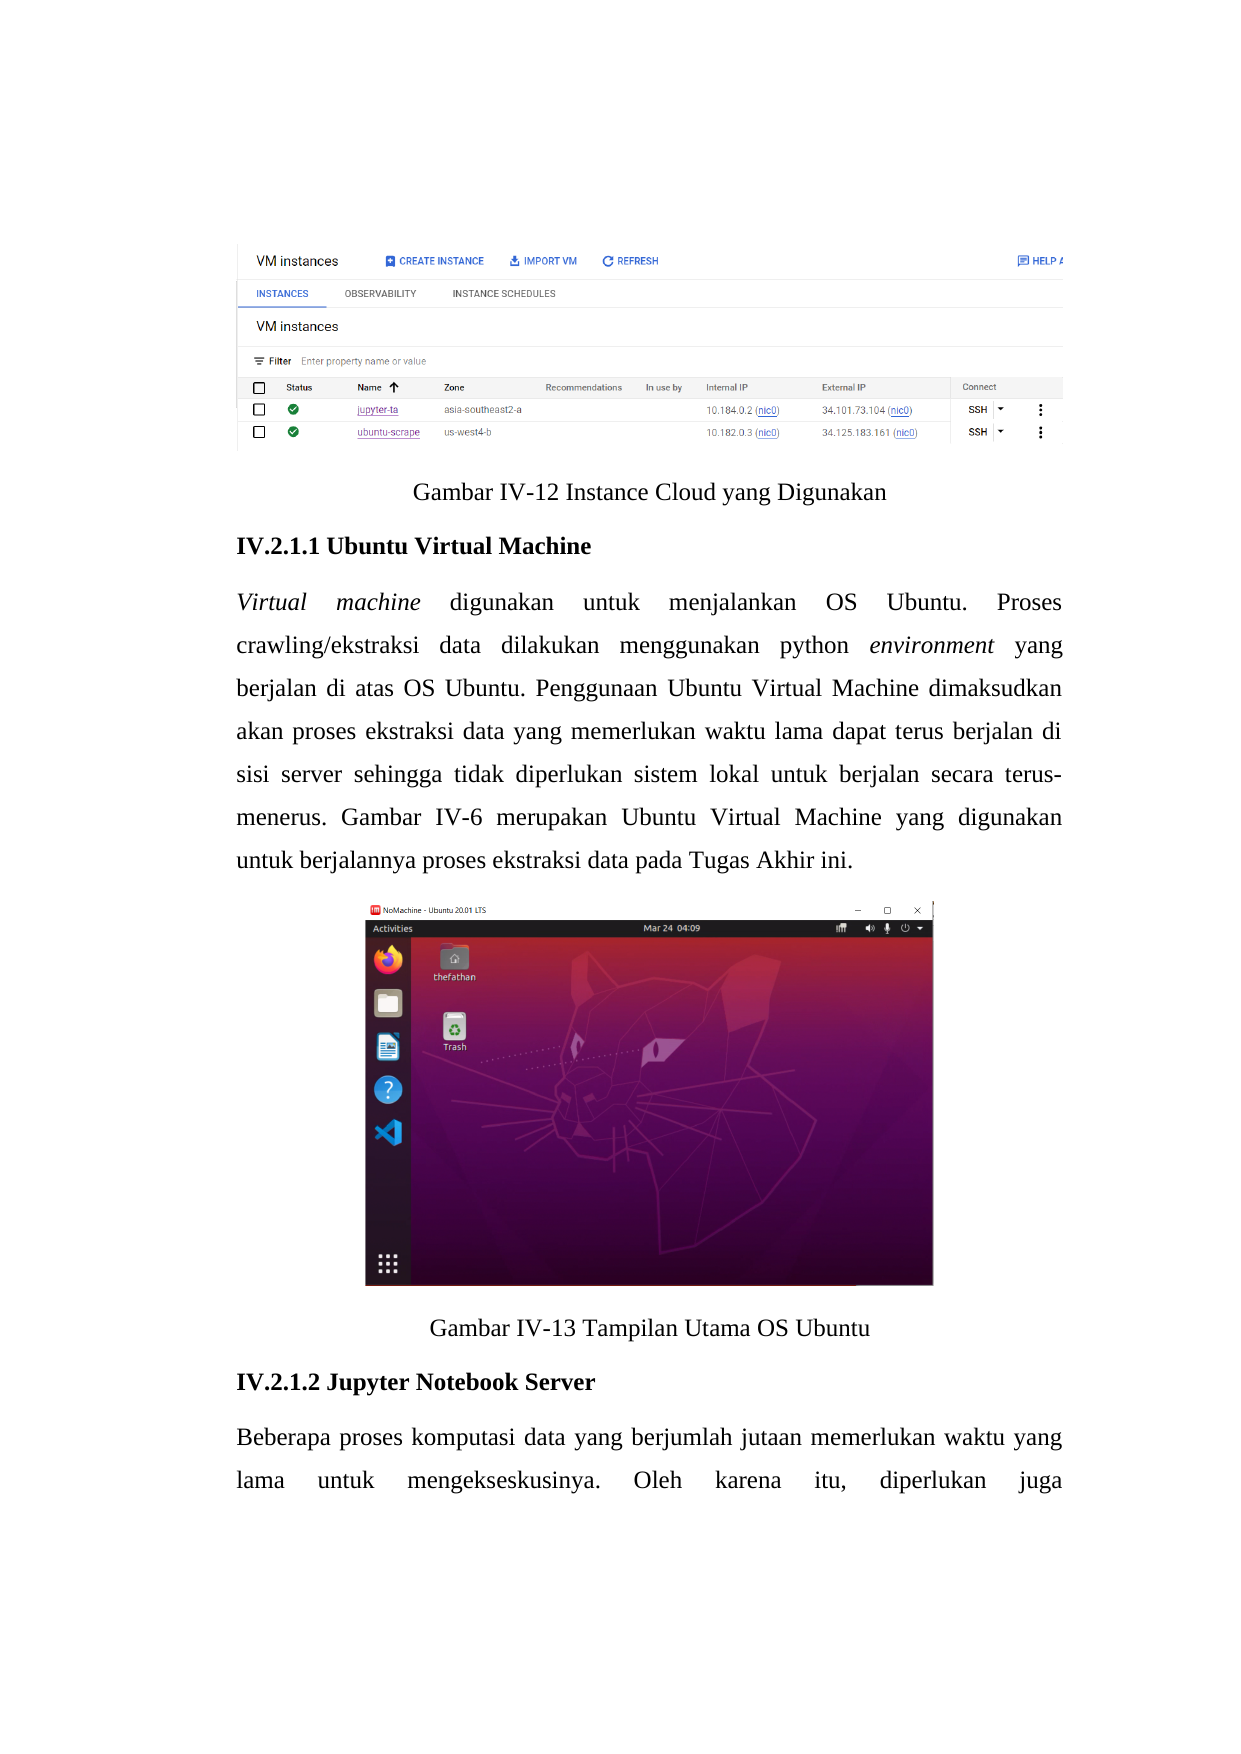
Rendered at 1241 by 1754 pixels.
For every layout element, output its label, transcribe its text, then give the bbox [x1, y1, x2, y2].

picture [365, 901, 934, 1286]
picture [236, 244, 1063, 451]
subtitle Jupyter Notebook Server [236, 1367, 1063, 1395]
subtitle Ubuntu Virtual Machine [236, 531, 1063, 560]
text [236, 1422, 1063, 1494]
text Virtual machine digunakan untuk menjalankan OS Ubuntu. Proses crawling/ekstraksi data dilakukan menggunakan python environment yang berjalan di atas OS Ubuntu. Penggunaan Ubuntu Virtual Machine dimaksudkan akan proses ekstraksi data yang memerlukan waktu lama dapat terus berjalan di sisi server sehingga tidak diperlukan sistem lokal untuk berjalan secara terus-menerus. Gambar IV-6 merupakan Ubuntu Virtual Machine yang digunakan untuk berjalannya proses ekstraksi data pada Tugas Akhir ini. [236, 587, 1063, 874]
